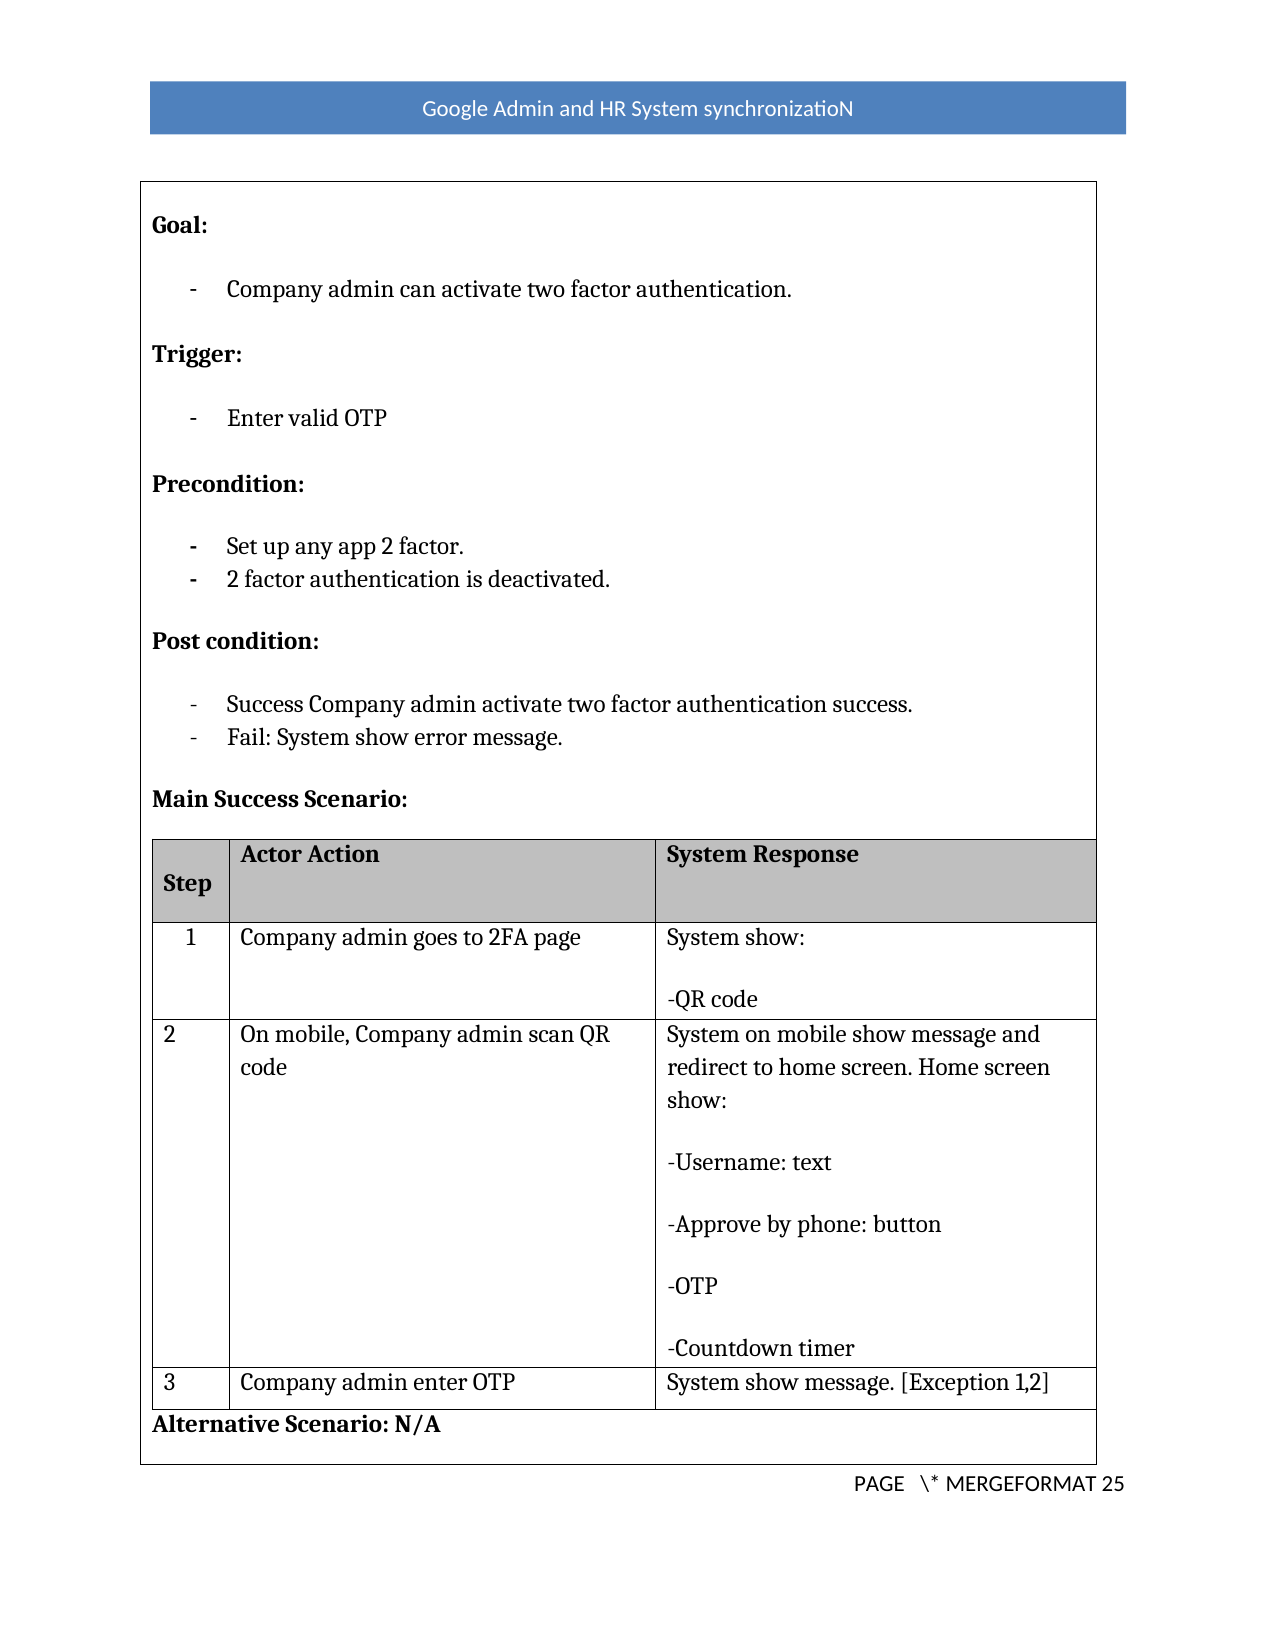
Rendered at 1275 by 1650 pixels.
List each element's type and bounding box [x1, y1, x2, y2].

table_cell [141, 182, 1096, 1463]
